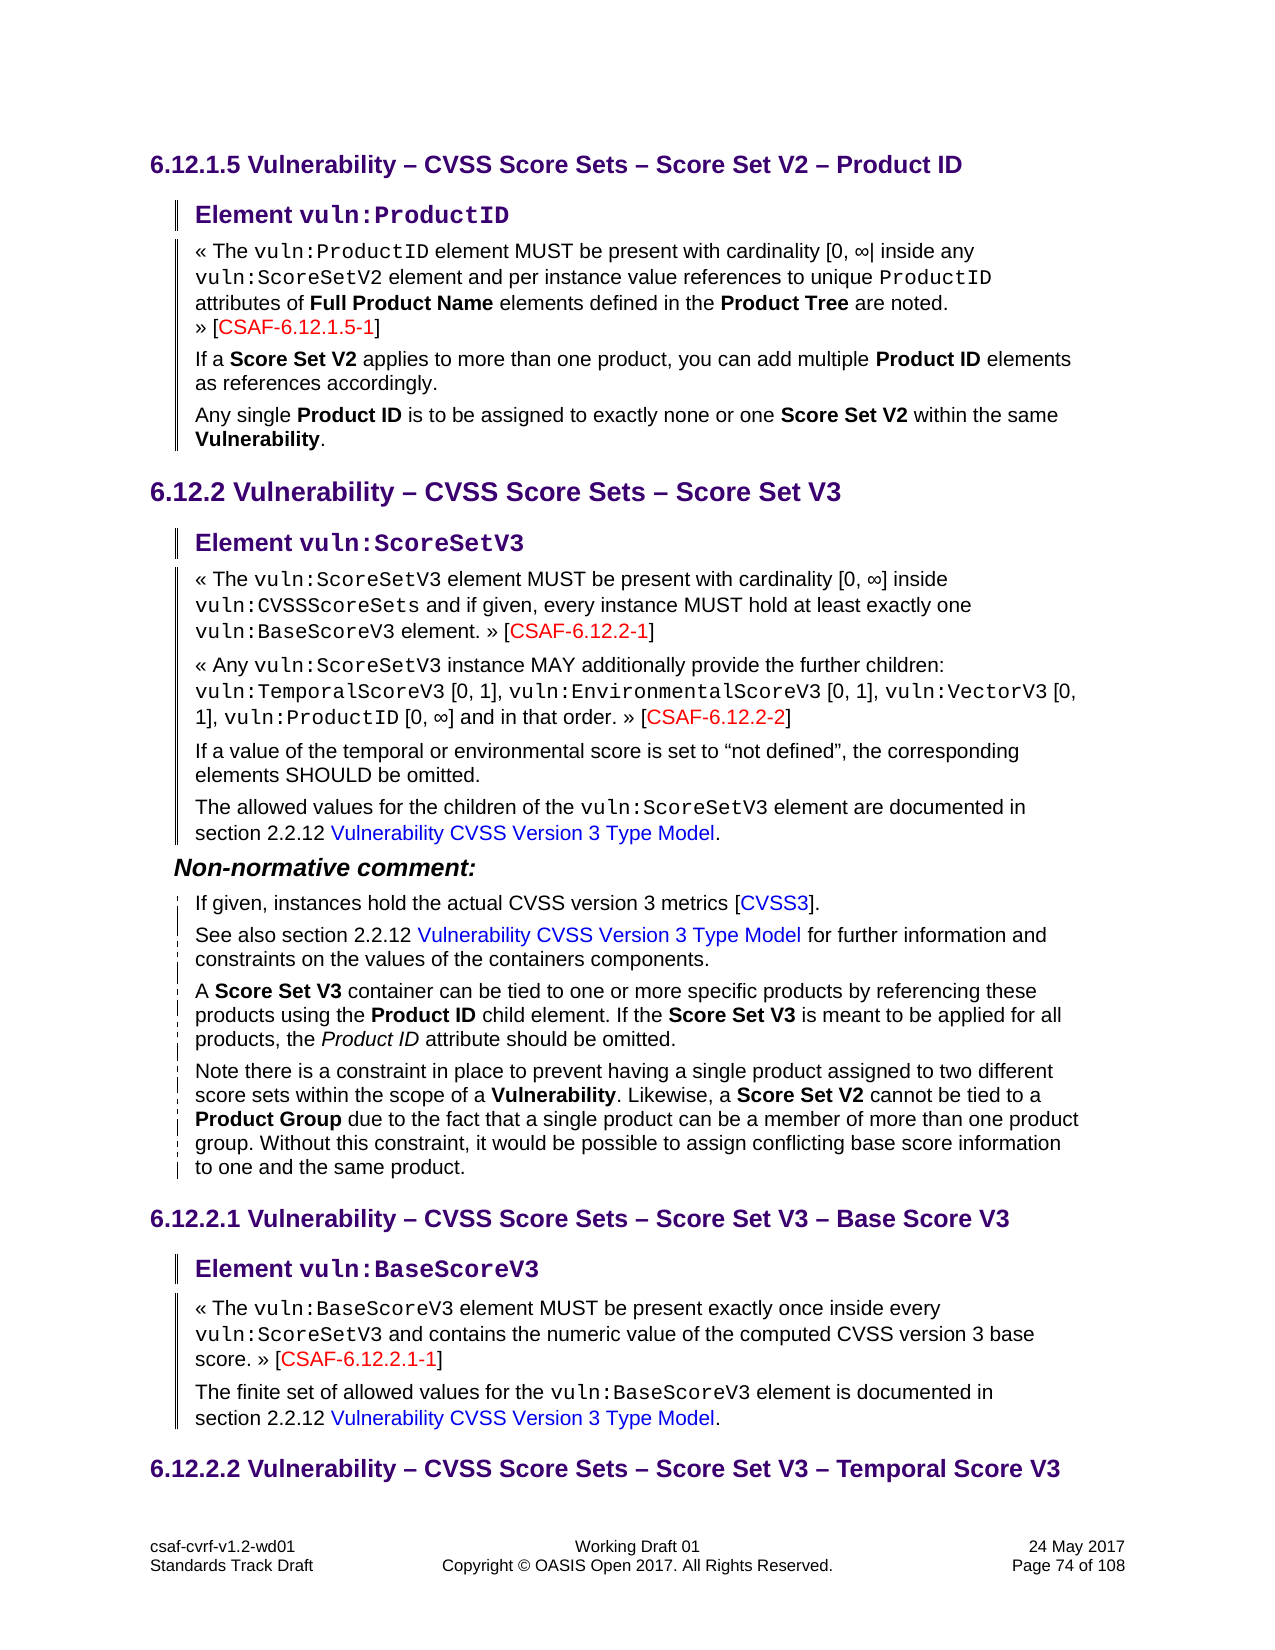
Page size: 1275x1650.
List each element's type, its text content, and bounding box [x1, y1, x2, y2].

text « The vuln:ProductID element MUST be present with cardinality [0, ∞| inside any vuln:ScoreSetV2 element and per instance value references to unique ProductID attributes of Full Product Name elements defined in the Product Tree are noted. » [CSAF-6.12.1.5-1] [178, 239, 1080, 338]
subtitle Vulnerability – CVSS Score Sets – Score Set V3 – Base Score V3 [150, 1204, 1125, 1233]
text See also section 2.2.12 Vulnerability CVSS Version 3 Type Model for further information and constraints on the values of the containers components. [177, 923, 1080, 971]
text The allowed values for the children of the vuln:ScoreSetV3 element are documented in section 2.2.12 Vulnerability CVSS Version 3 Type Model. [178, 795, 1080, 845]
text « The vuln:ScoreSetV3 element MUST be present with cardinality [0, ∞] inside vuln:CVSSScoreSets and if given, every instance MUST hold at least exactly one vuln:BaseScoreV3 element. » [CSAF-6.12.2-1] [178, 567, 1080, 645]
subtitle Vulnerability – CVSS Score Sets – Score Set V2 – Product ID [150, 150, 1125, 179]
subtitle Element vuln:BaseScoreV3 [175, 1253, 1125, 1284]
text If a Score Set V2 applies to more than one product, you can add multiple Product ID elements as references accordingly. [178, 347, 1080, 395]
text Any single Product ID is to be assigned to exactly none or one Score Set V2 within the same Vulnerability. [178, 403, 1080, 451]
subtitle Element vuln:ScoreSetV3 [178, 528, 1125, 559]
subtitle Vulnerability – CVSS Score Sets – Score Set V3 [150, 476, 1125, 507]
text « The vuln:BaseScoreV3 element MUST be present exactly once inside every vuln:ScoreSetV3 and contains the numeric value of the computed CVSS version 3 base score. » [CSAF-6.12.2.1-1] [178, 1293, 1080, 1371]
text If a value of the temporal or environmental score is set to “not defined”, the corresponding elements SHOULD be omitted. [178, 739, 1080, 787]
subtitle Element vuln:ProductID [175, 199, 1125, 231]
subtitle Vulnerability – CVSS Score Sets – Score Set V3 – Temporal Score V3 [150, 1454, 1125, 1483]
text If given, instances hold the actual CVSS version 3 metrics [CVSS3]. [177, 890, 1080, 914]
text The finite set of allowed values for the vuln:BaseScoreV3 element is documented in section 2.2.12 Vulnerability CVSS Version 3 Type Model. [178, 1379, 1080, 1429]
subtitle Non-normative comment: [174, 853, 1125, 882]
text A Score Set V3 container can be tied to one or more specific products by referencing these products using the Product ID child element. If the Score Set V3 is meant to be applied for all products, the Product ID attribute should be omitted. [177, 979, 1080, 1051]
text « Any vuln:ScoreSetV3 instance MAY additionally provide the further children: vuln:TemporalScoreV3 [0, 1], vuln:EnvironmentalScoreV3 [0, 1], vuln:VectorV3 [0, 1], vuln:ProductID [0, ∞] and in that order. » [CSAF-6.12.2-2] [178, 653, 1080, 731]
text Note there is a constraint in place to prevent having a single product assigned to two different score sets within the scope of a Vulnerability. Likewise, a Score Set V2 cannot be tied to a Product Group due to the fact that a single product can be a member of more than one product group. Without this constraint, it would be possible to assign conflicting base score information to one and the same product. [177, 1059, 1080, 1179]
